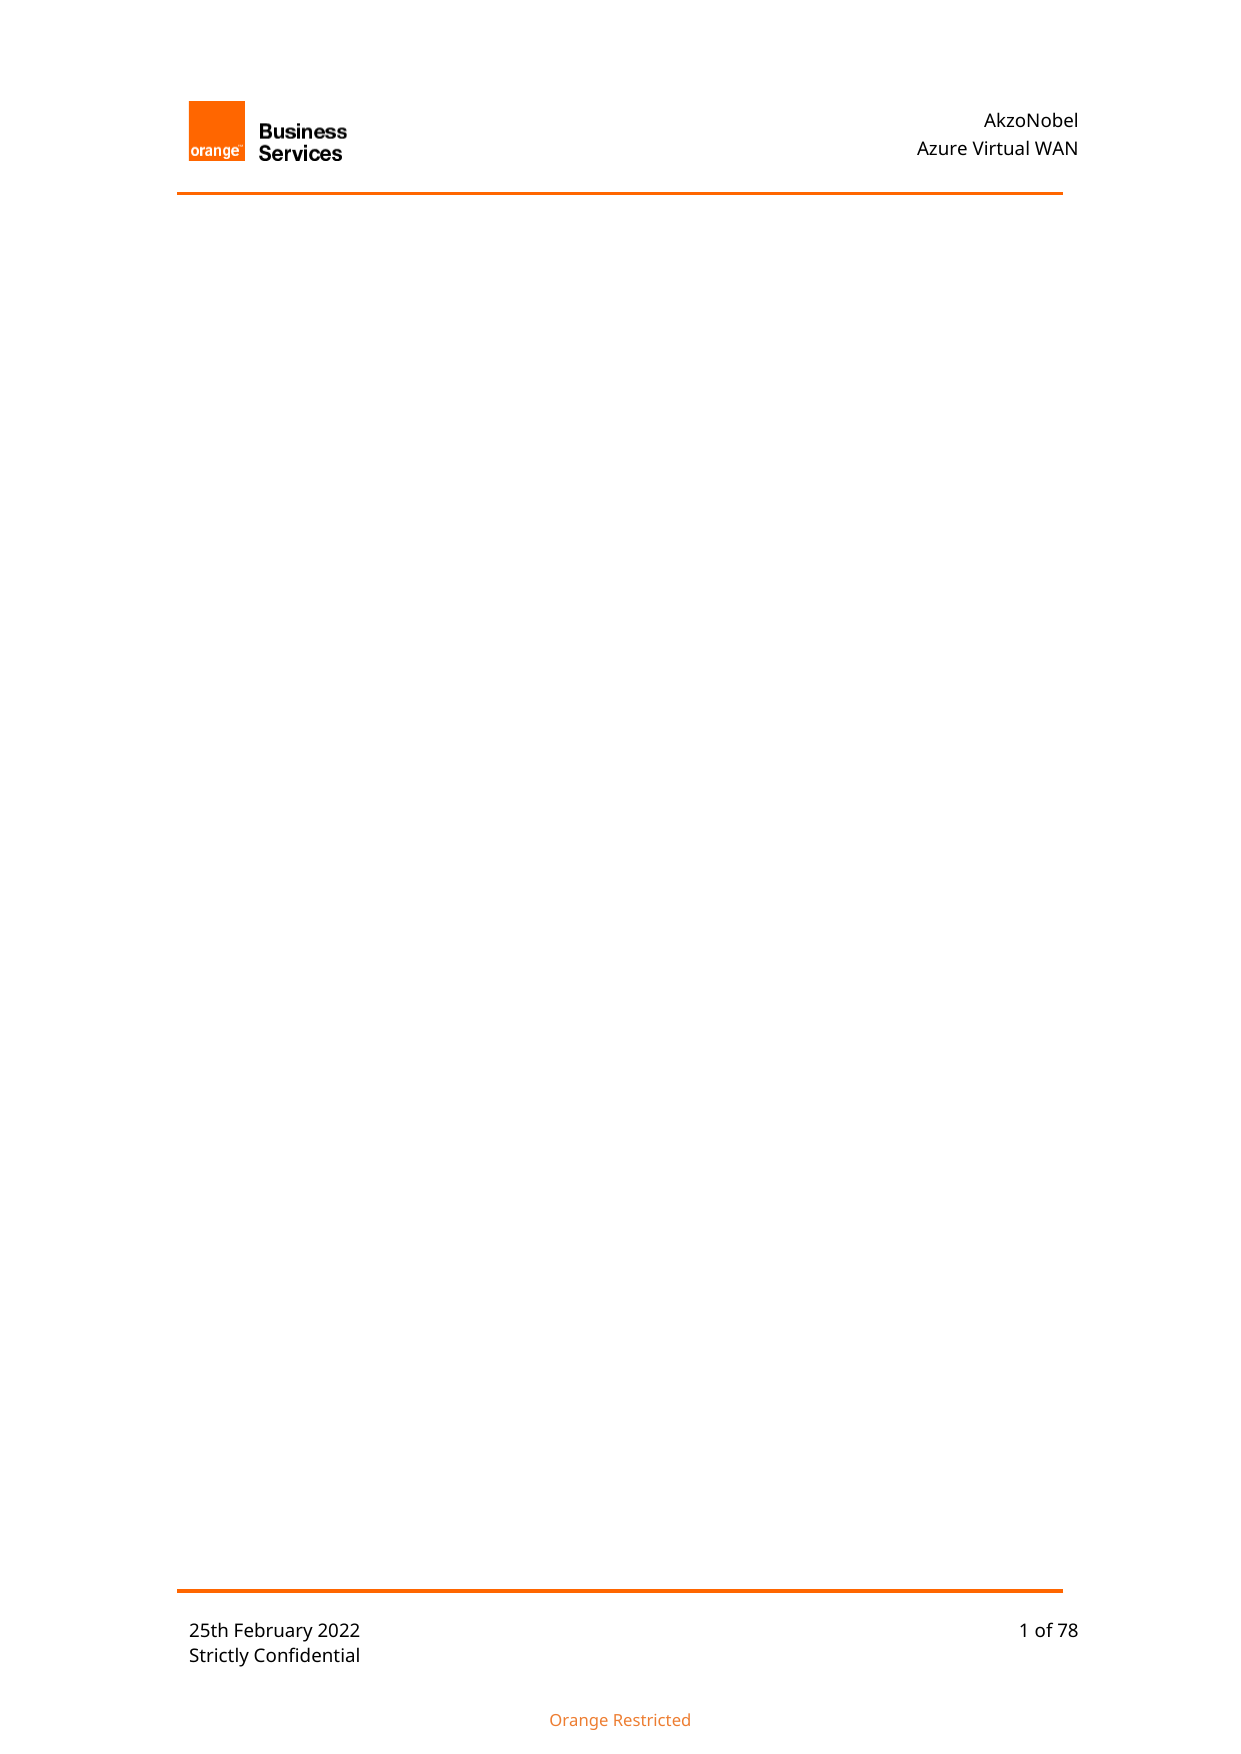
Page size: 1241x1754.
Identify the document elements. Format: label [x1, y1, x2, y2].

picture [188, 101, 347, 161]
